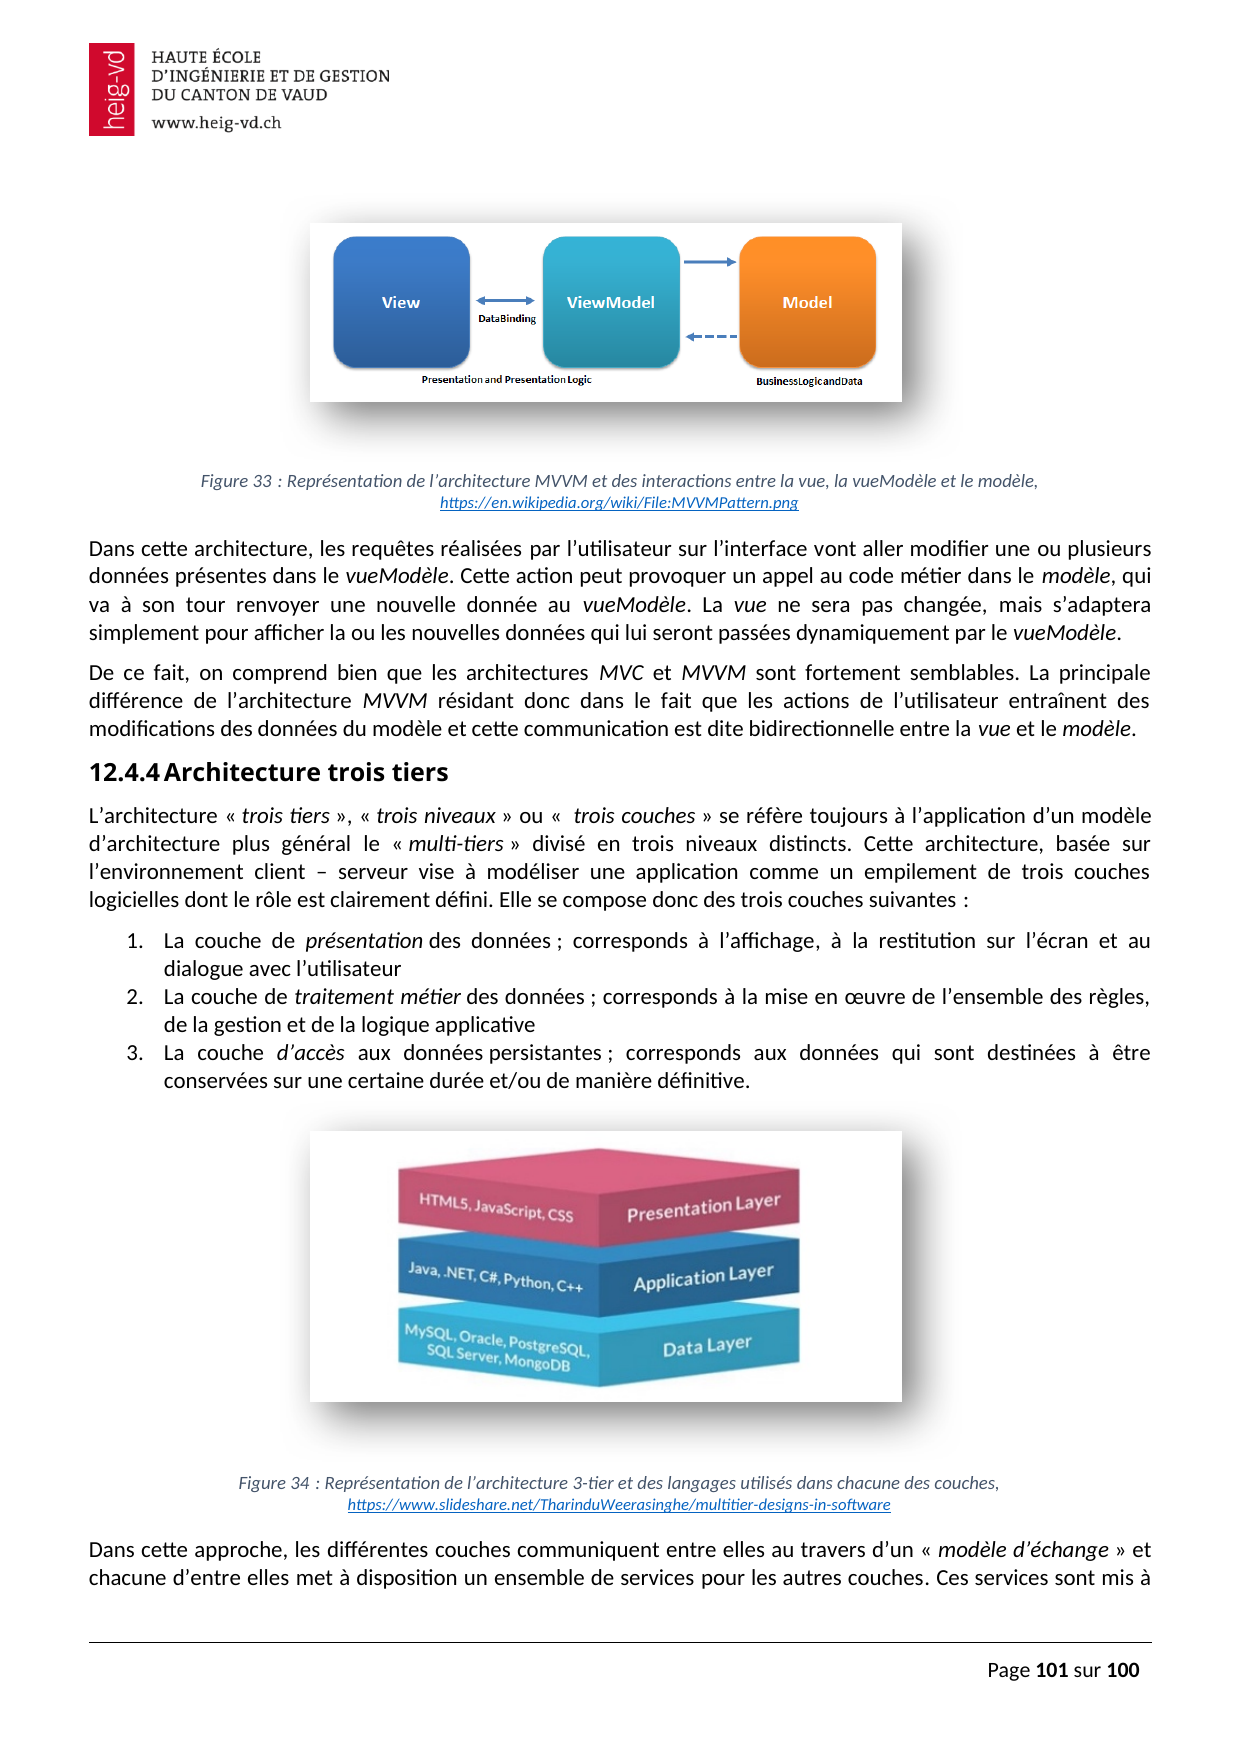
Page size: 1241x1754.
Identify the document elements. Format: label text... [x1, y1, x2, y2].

picture [89, 43, 389, 136]
list La couche de traitement métier des données ; corresponds à la mise en œuvre de l’ensemble des règles, de la gestion et de la logique applicative [126, 982, 1152, 1038]
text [89, 1535, 1152, 1591]
text De ce fait, on comprend bien que les architectures MVC et MVVM sont fortement semblables. La principale différence de l’architecture MVVM résidant donc dans le fait que les actions de l’utilisateur entraînent des modifications des données du modèle et cette communication est dite bidirectionnelle entre la vue et le modèle. [89, 658, 1152, 742]
list La couche de présentation des données ; corresponds à l’affichage, à la restitution sur l’écran et au dialogue avec l’utilisateur [126, 926, 1152, 982]
list La couche d’accès aux données persistantes ; corresponds aux données qui sont destinées à être conservées sur une certaine durée et/ou de manière définitive. [126, 1038, 1152, 1094]
text L’architecture « trois tiers », « trois niveaux » ou « trois couches » se réfère toujours à l’application d’un modèle d’architecture plus général le « multi-tiers » divisé en trois niveaux distincts. Cette architecture, basée sur l’environnement client – serveur vise à modéliser une application comme un empilement de trois couches logicielles dont le rôle est clairement défini. Elle se compose donc des trois couches suivantes : [89, 801, 1152, 913]
subtitle Architecture trois tiers [89, 755, 1152, 789]
text Dans cette architecture, les requêtes réalisées par l’utilisateur sur l’interface vont aller modifier une ou plusieurs données présentes dans le vueModèle. Cette action peut provoquer un appel au code métier dans le modèle, qui va à son tour renvoyer une nouvelle donnée au vueModèle. La vue ne sera pas changée, mais s’adaptera simplement pour afficher la ou les nouvelles données qui lui seront passées dynamiquement par le vueModèle. [89, 534, 1152, 646]
picture [310, 1131, 902, 1402]
picture [310, 223, 902, 402]
